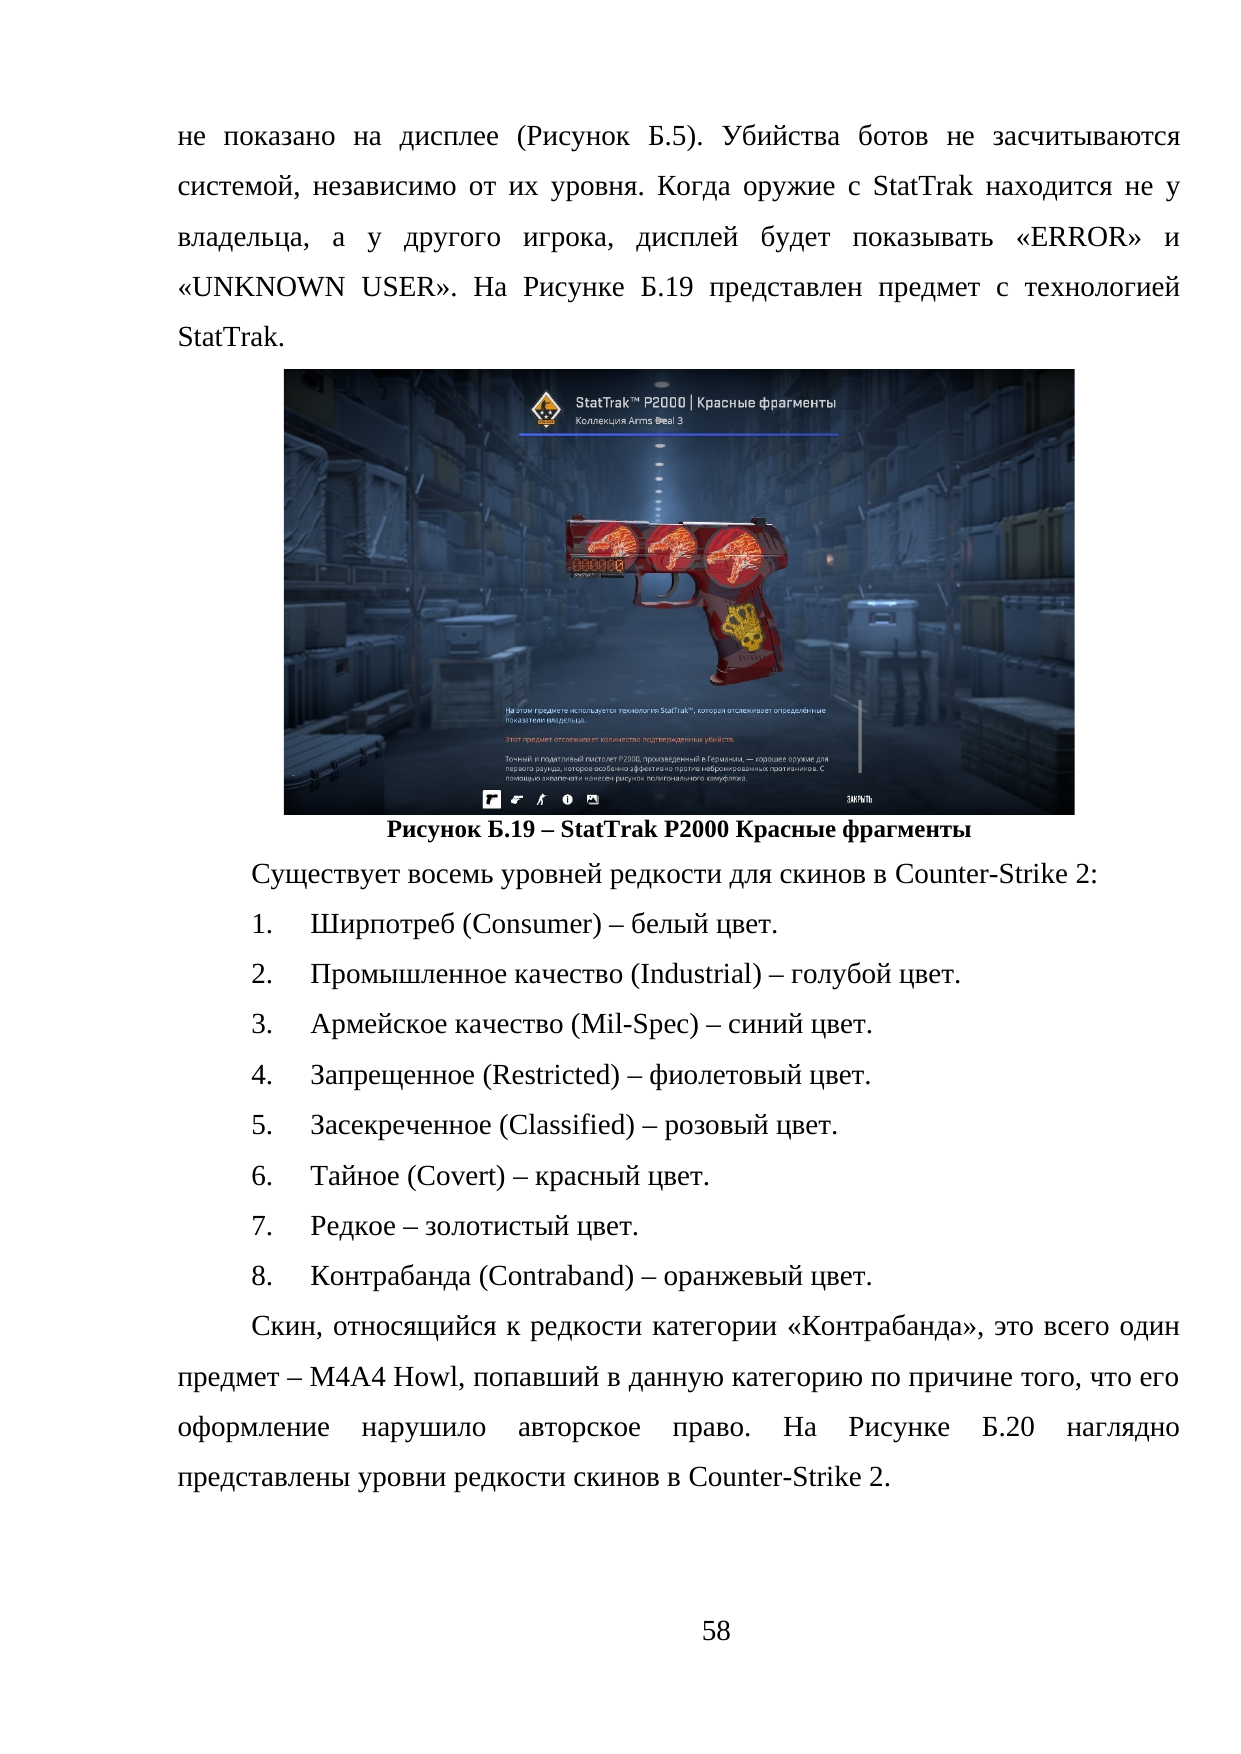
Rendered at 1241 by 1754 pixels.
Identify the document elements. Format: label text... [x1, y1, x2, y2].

text Армейское качество (Mil-Spec) – синий цвет. [251, 1007, 1181, 1040]
text Тайное (Covert) – красный цвет. [251, 1158, 1181, 1191]
text Запрещенное (Restricted) – фиолетовый цвет. [251, 1057, 1181, 1091]
text Редкое – золотистый цвет. [251, 1208, 1181, 1241]
text Контрабанда (Contraband) – оранжевый цвет. [251, 1258, 1181, 1292]
text Засекреченное (Classified) – розовый цвет. [251, 1107, 1181, 1141]
picture [283, 369, 1075, 815]
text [177, 118, 1181, 353]
text Рисунок Б.19 – StatTrak P2000 Красные фрагменты [177, 814, 1181, 843]
text Скин, относящийся к редкости категории «Контрабанда», это всего один предмет – M4A4 Howl, попавший в данную категорию по причине того, что его оформление нарушило авторское право. На Рисунке Б.20 наглядно представлены уровни редкости скинов в Counter-Strike 2. [177, 1308, 1181, 1493]
text Промышленное качество (Industrial) – голубой цвет. [251, 956, 1181, 990]
text Существует восемь уровней редкости для скинов в Counter-Strike 2: [177, 856, 1181, 889]
list Ширпотреб (Consumer) – белый цвет. [251, 906, 1181, 939]
